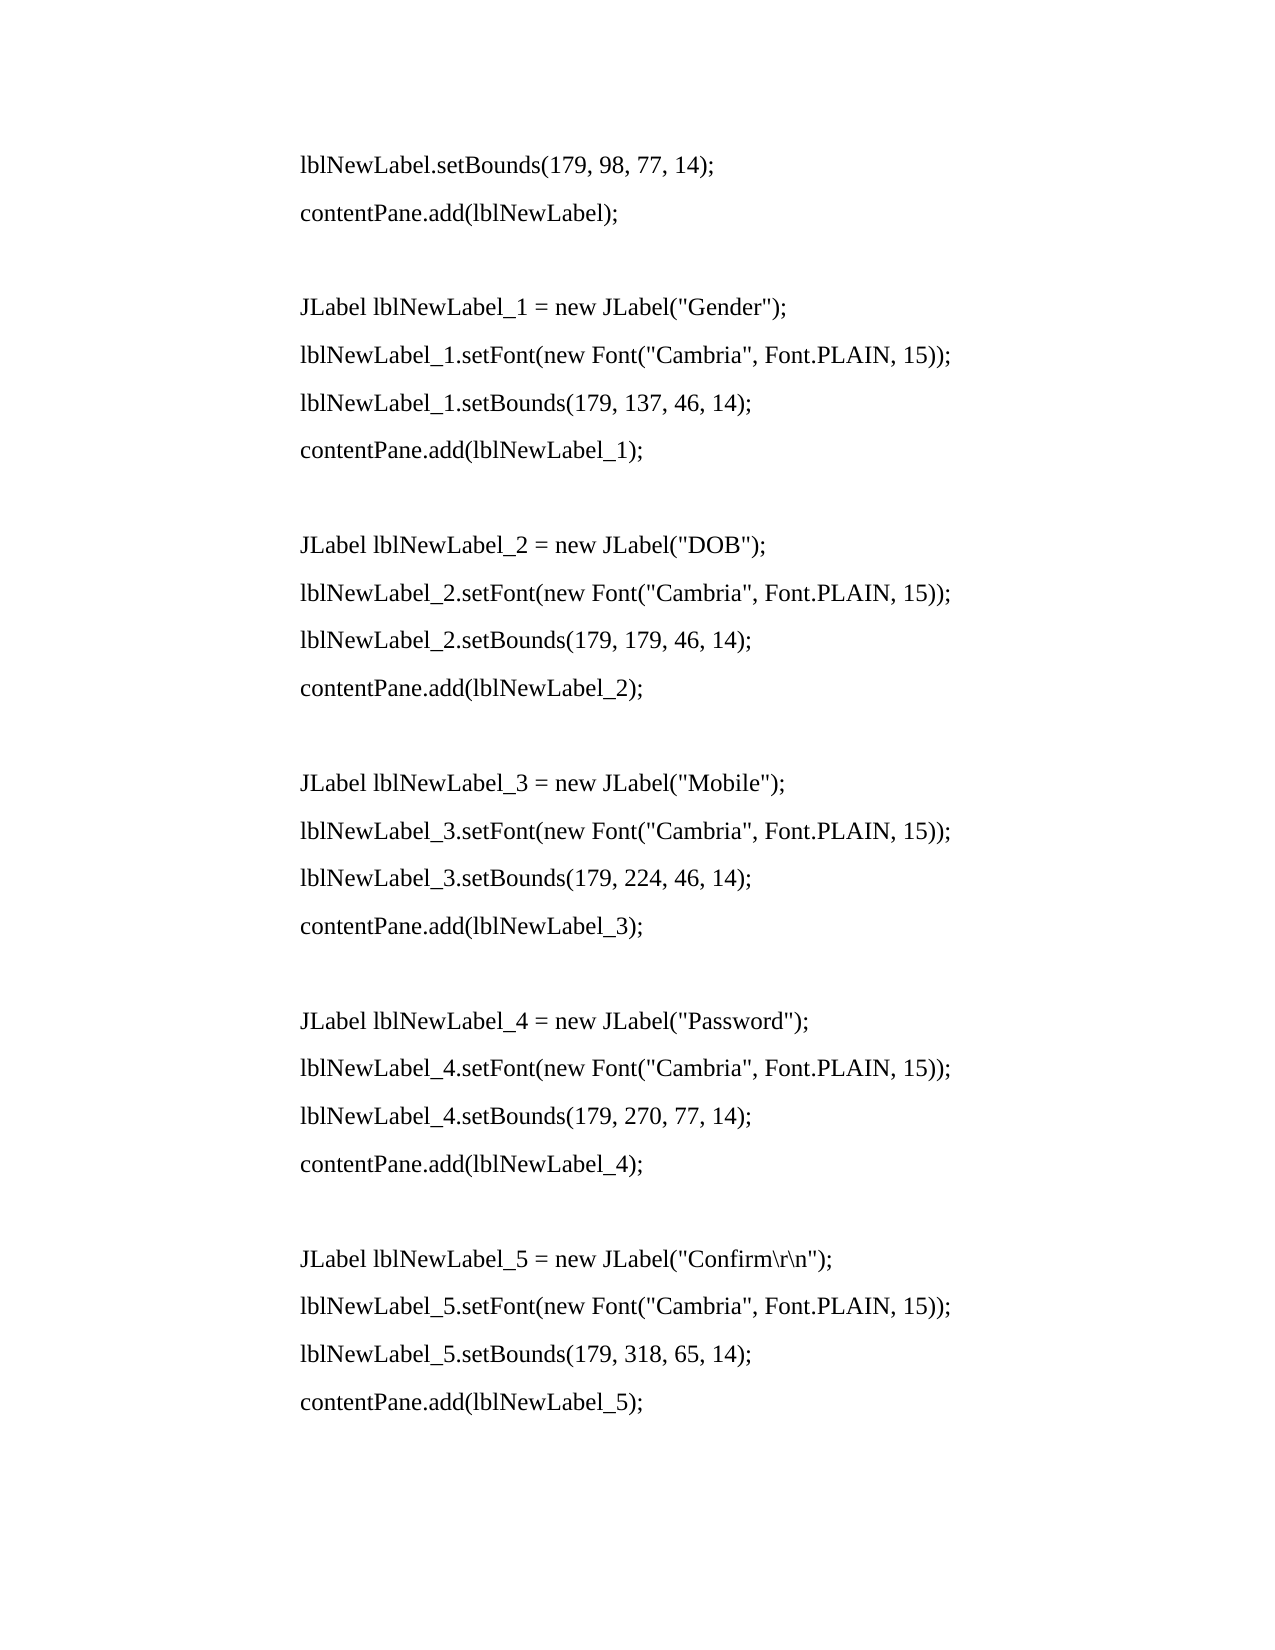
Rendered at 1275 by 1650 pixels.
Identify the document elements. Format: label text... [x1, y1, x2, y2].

text lblNewLabel_4.setBounds(179, 270, 77, 14); [150, 1101, 1125, 1130]
text JLabel lblNewLabel_1 = new JLabel("Gender"); [150, 292, 1125, 321]
text contentPane.add(lblNewLabel_1); [150, 436, 1125, 464]
text contentPane.add(lblNewLabel_4); [150, 1149, 1125, 1178]
text JLabel lblNewLabel_3 = new JLabel("Mobile"); [150, 768, 1125, 797]
text contentPane.add(lblNewLabel_3); [150, 911, 1125, 940]
text lblNewLabel_1.setBounds(179, 137, 46, 14); [150, 388, 1125, 417]
text lblNewLabel_5.setBounds(179, 318, 65, 14); [150, 1339, 1125, 1368]
text JLabel lblNewLabel_4 = new JLabel("Password"); [150, 1006, 1125, 1034]
text lblNewLabel_4.setFont(new Font("Cambria", Font.PLAIN, 15)); [150, 1053, 1125, 1082]
text JLabel lblNewLabel_5 = new JLabel("Confirm\r\n"); [150, 1244, 1125, 1272]
text contentPane.add(lblNewLabel_5); [150, 1387, 1125, 1416]
text lblNewLabel_2.setBounds(179, 179, 46, 14); [150, 626, 1125, 654]
text lblNewLabel_3.setBounds(179, 224, 46, 14); [150, 863, 1125, 892]
text lblNewLabel_3.setFont(new Font("Cambria", Font.PLAIN, 15)); [150, 816, 1125, 844]
text contentPane.add(lblNewLabel); [150, 198, 1125, 226]
text JLabel lblNewLabel_2 = new JLabel("DOB"); [150, 530, 1125, 559]
text lblNewLabel_5.setFont(new Font("Cambria", Font.PLAIN, 15)); [150, 1291, 1125, 1320]
text lblNewLabel_1.setFont(new Font("Cambria", Font.PLAIN, 15)); [150, 340, 1125, 369]
text lblNewLabel_2.setFont(new Font("Cambria", Font.PLAIN, 15)); [150, 578, 1125, 607]
text lblNewLabel.setBounds(179, 98, 77, 14); [150, 150, 1125, 179]
text contentPane.add(lblNewLabel_2); [150, 673, 1125, 702]
